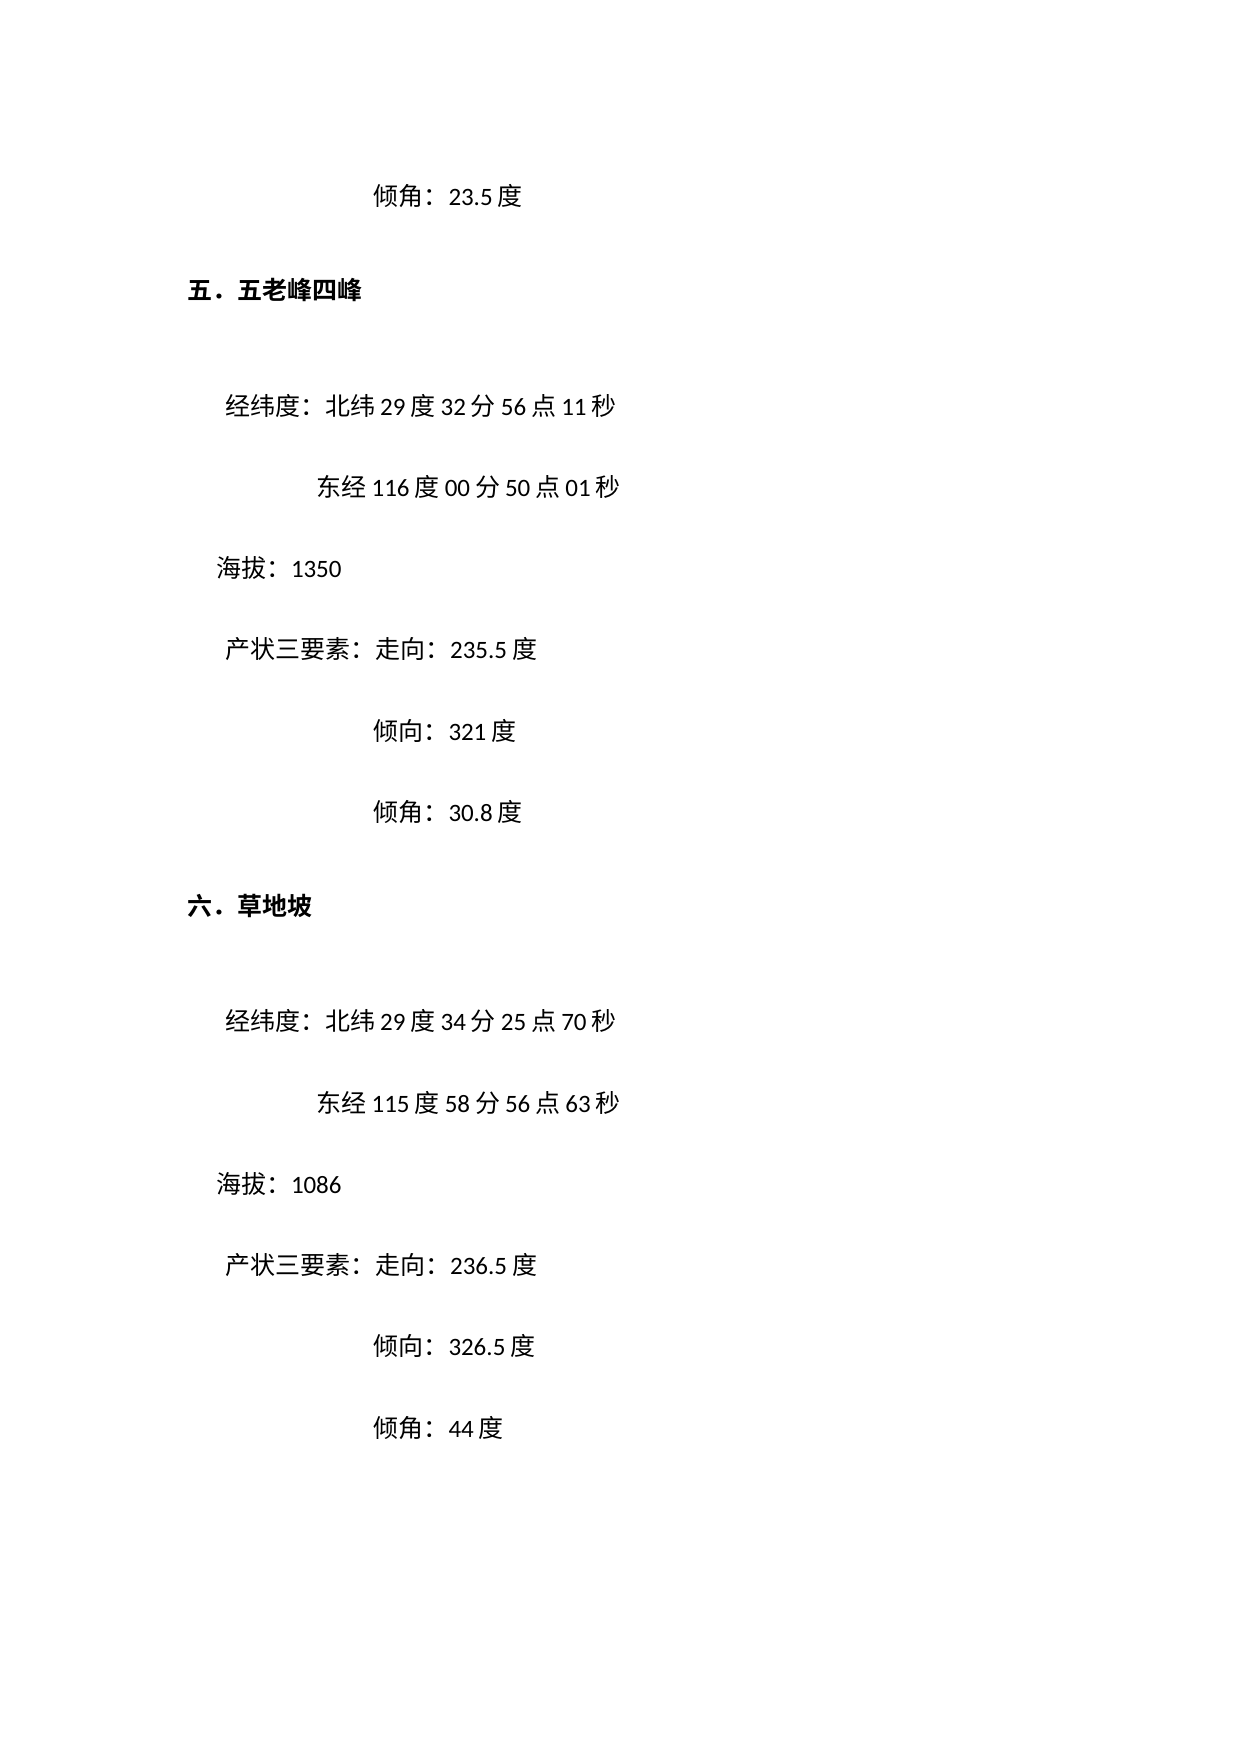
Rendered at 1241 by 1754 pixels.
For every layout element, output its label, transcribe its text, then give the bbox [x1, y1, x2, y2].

text 东经116度00分50点01秒 [223, 453, 1053, 518]
subtitle 六．草地坡 [187, 872, 1053, 937]
text 东经115度58分56点63秒 [223, 1069, 1053, 1134]
text 倾角：30.8度 [223, 778, 1053, 843]
text 倾向：321度 [223, 697, 1053, 762]
text 产状三要素：走向：236.5度 [225, 1231, 1053, 1296]
text 海拔：1350 [187, 534, 1053, 599]
text 海拔：1086 [187, 1150, 1053, 1215]
text 产状三要素：走向：235.5度 [225, 615, 1053, 680]
text 倾角：44度 [223, 1394, 1053, 1459]
text 倾向：326.5度 [223, 1312, 1053, 1377]
subtitle 五．五老峰四峰 [187, 256, 1053, 321]
text 经纬度：北纬29度32分56点11秒 [225, 372, 1053, 437]
text 倾角：23.5度 [223, 162, 1053, 227]
text 经纬度：北纬29度34分25点70秒 [225, 987, 1053, 1052]
